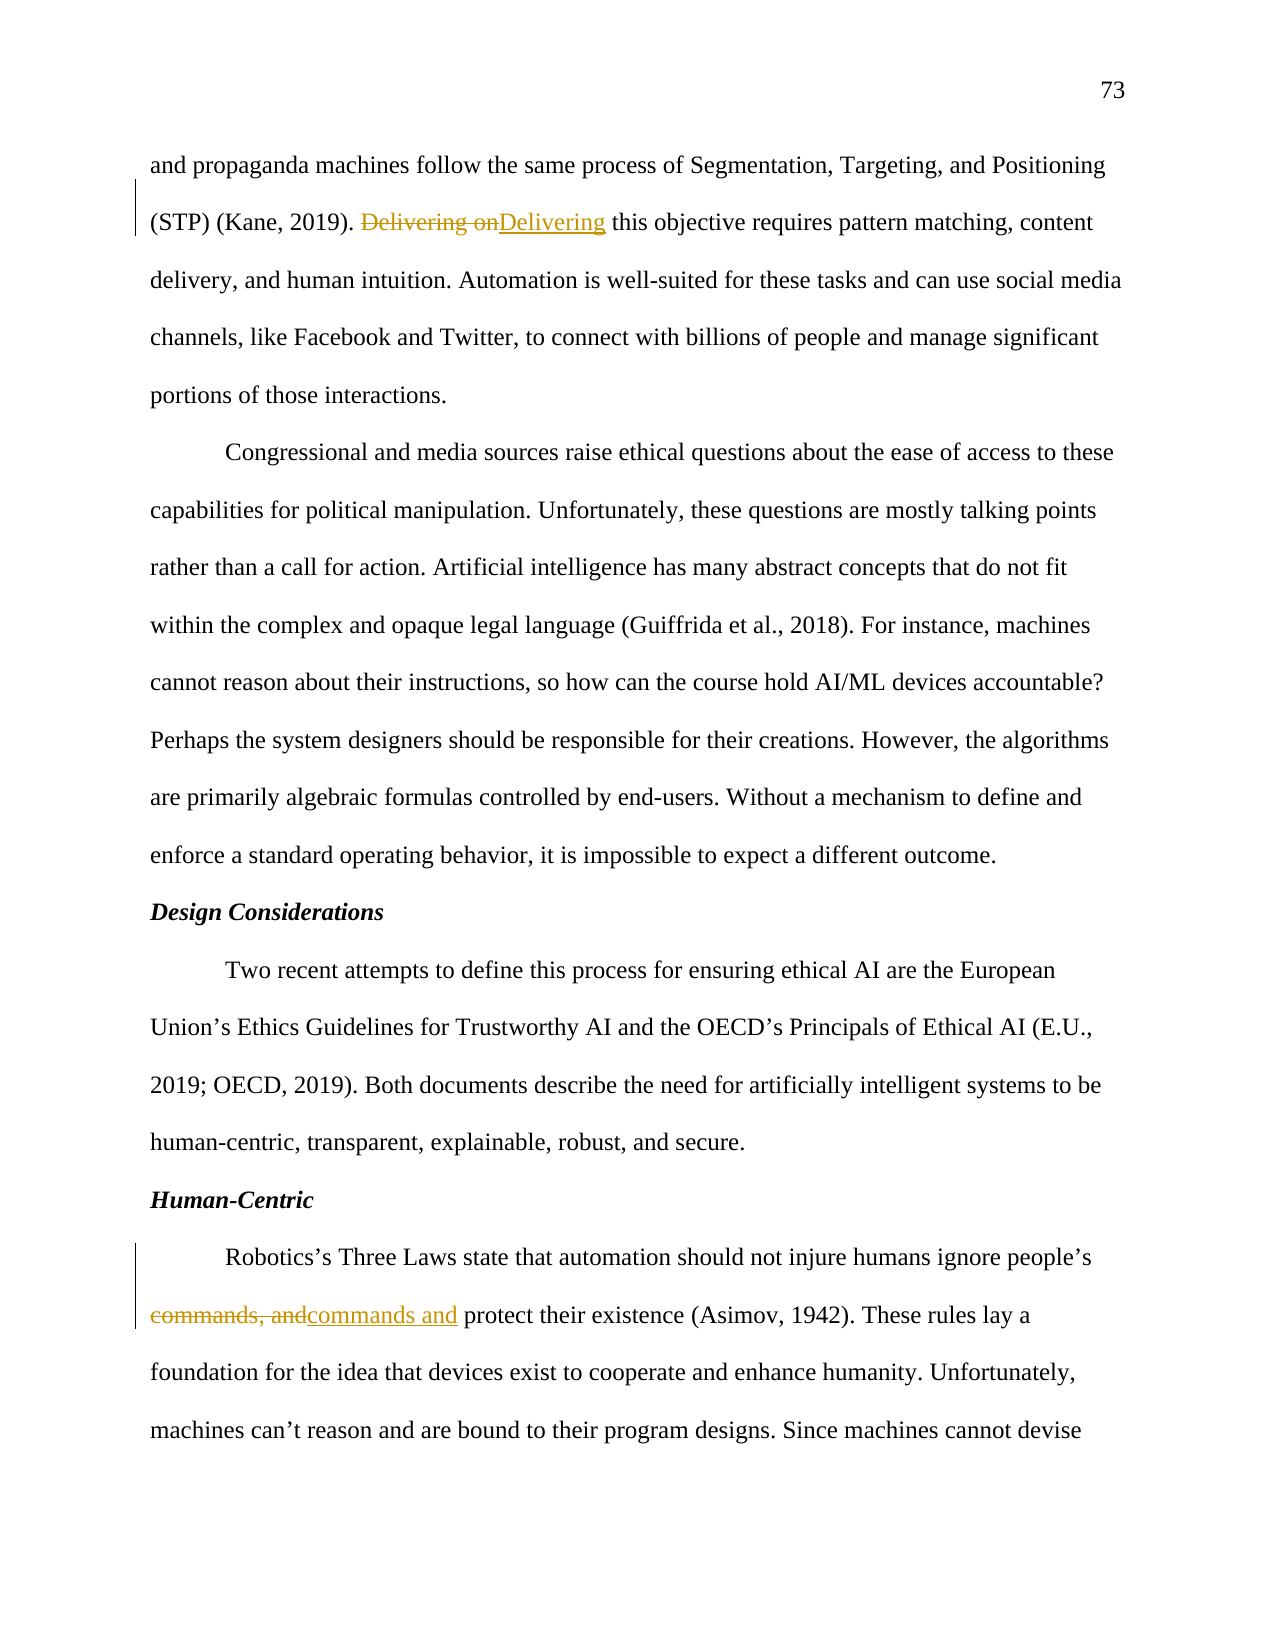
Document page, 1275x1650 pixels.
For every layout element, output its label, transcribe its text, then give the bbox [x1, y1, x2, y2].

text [150, 150, 1125, 409]
text Congressional and media sources raise ethical questions about the ease of access to these capabilities for political manipulation. Unfortunately, these questions are mostly talking points rather than a call for action. Artificial intelligence has many abstract concepts that do not fit within the complex and opaque legal language (Guiffrida et al., 2018). For instance, machines cannot reason about their instructions, so how can the course hold AI/ML devices accountable? Perhaps the system designers should be responsible for their creations. However, the algorithms are primarily algebraic formulas controlled by end-users. Without a mechanism to define and enforce a standard operating behavior, it is impossible to expect a different outcome. [150, 437, 1125, 869]
subtitle Design Considerations [150, 897, 1125, 926]
text Two recent attempts to define this process for ensuring ethical AI are the European Union’s Ethics Guidelines for Trustworthy AI and the OECD’s Principals of Ethical AI (E.U., 2019; OECD, 2019). Both documents describe the need for artificially intelligent systems to be human-centric, transparent, explainable, robust, and secure. [150, 955, 1125, 1156]
subtitle Human-Centric [150, 1185, 1125, 1214]
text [150, 1242, 1125, 1444]
